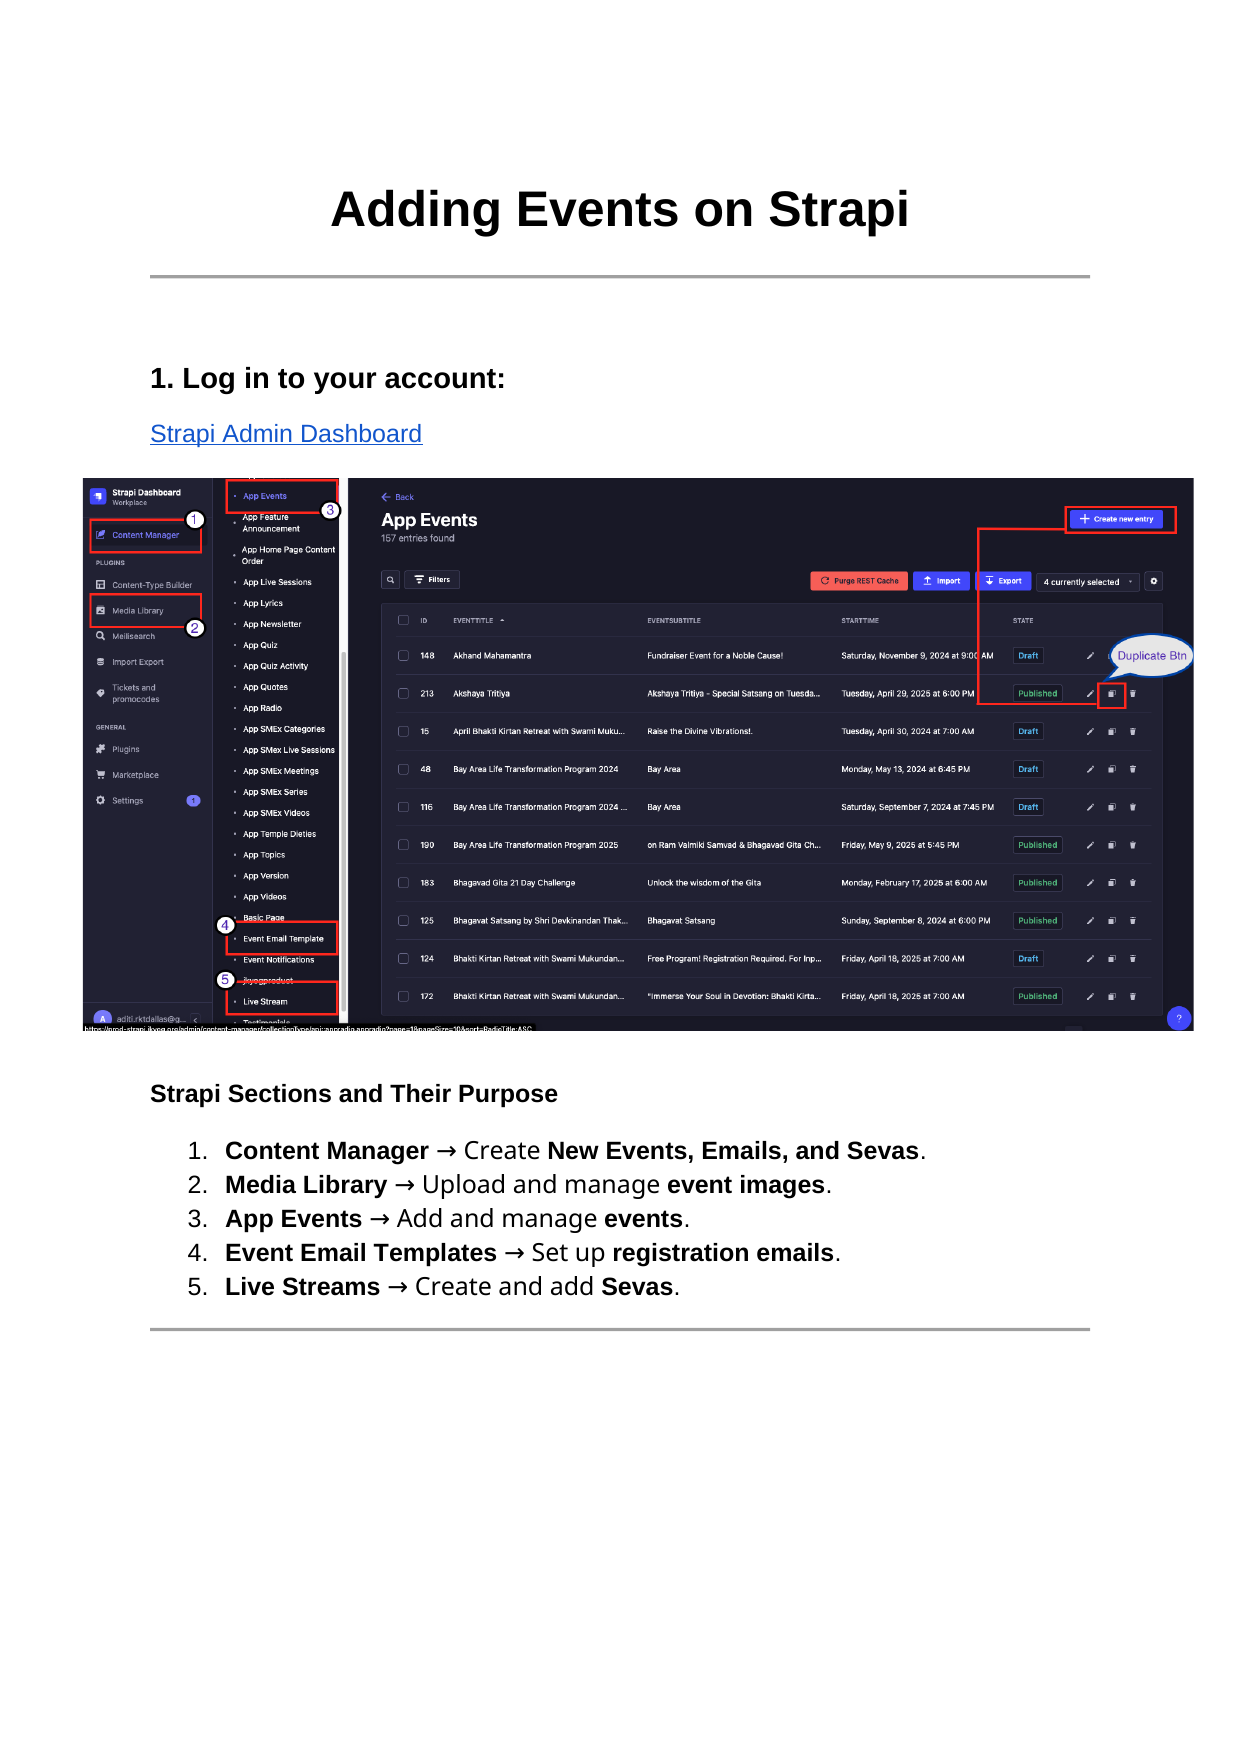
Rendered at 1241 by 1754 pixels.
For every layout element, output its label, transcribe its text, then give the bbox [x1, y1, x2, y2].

subtitle 1. Log in to your account: [150, 361, 1090, 394]
picture [82, 478, 1194, 1031]
subtitle Adding Events on Strapi [150, 179, 1090, 237]
text Strapi Admin Dashboard [150, 419, 1090, 448]
list Live Streams → Create and add Sevas. [187, 1269, 1090, 1303]
list App Events → Add and manage events. [187, 1201, 1090, 1235]
list Content Manager → Create New Events, Emails, and Sevas. [187, 1133, 1090, 1167]
list Media Library → Upload and manage event images. [187, 1167, 1090, 1201]
list Event Email Templates → Set up registration emails. [187, 1235, 1090, 1269]
subtitle Strapi Sections and Their Purpose [150, 1031, 1090, 1108]
